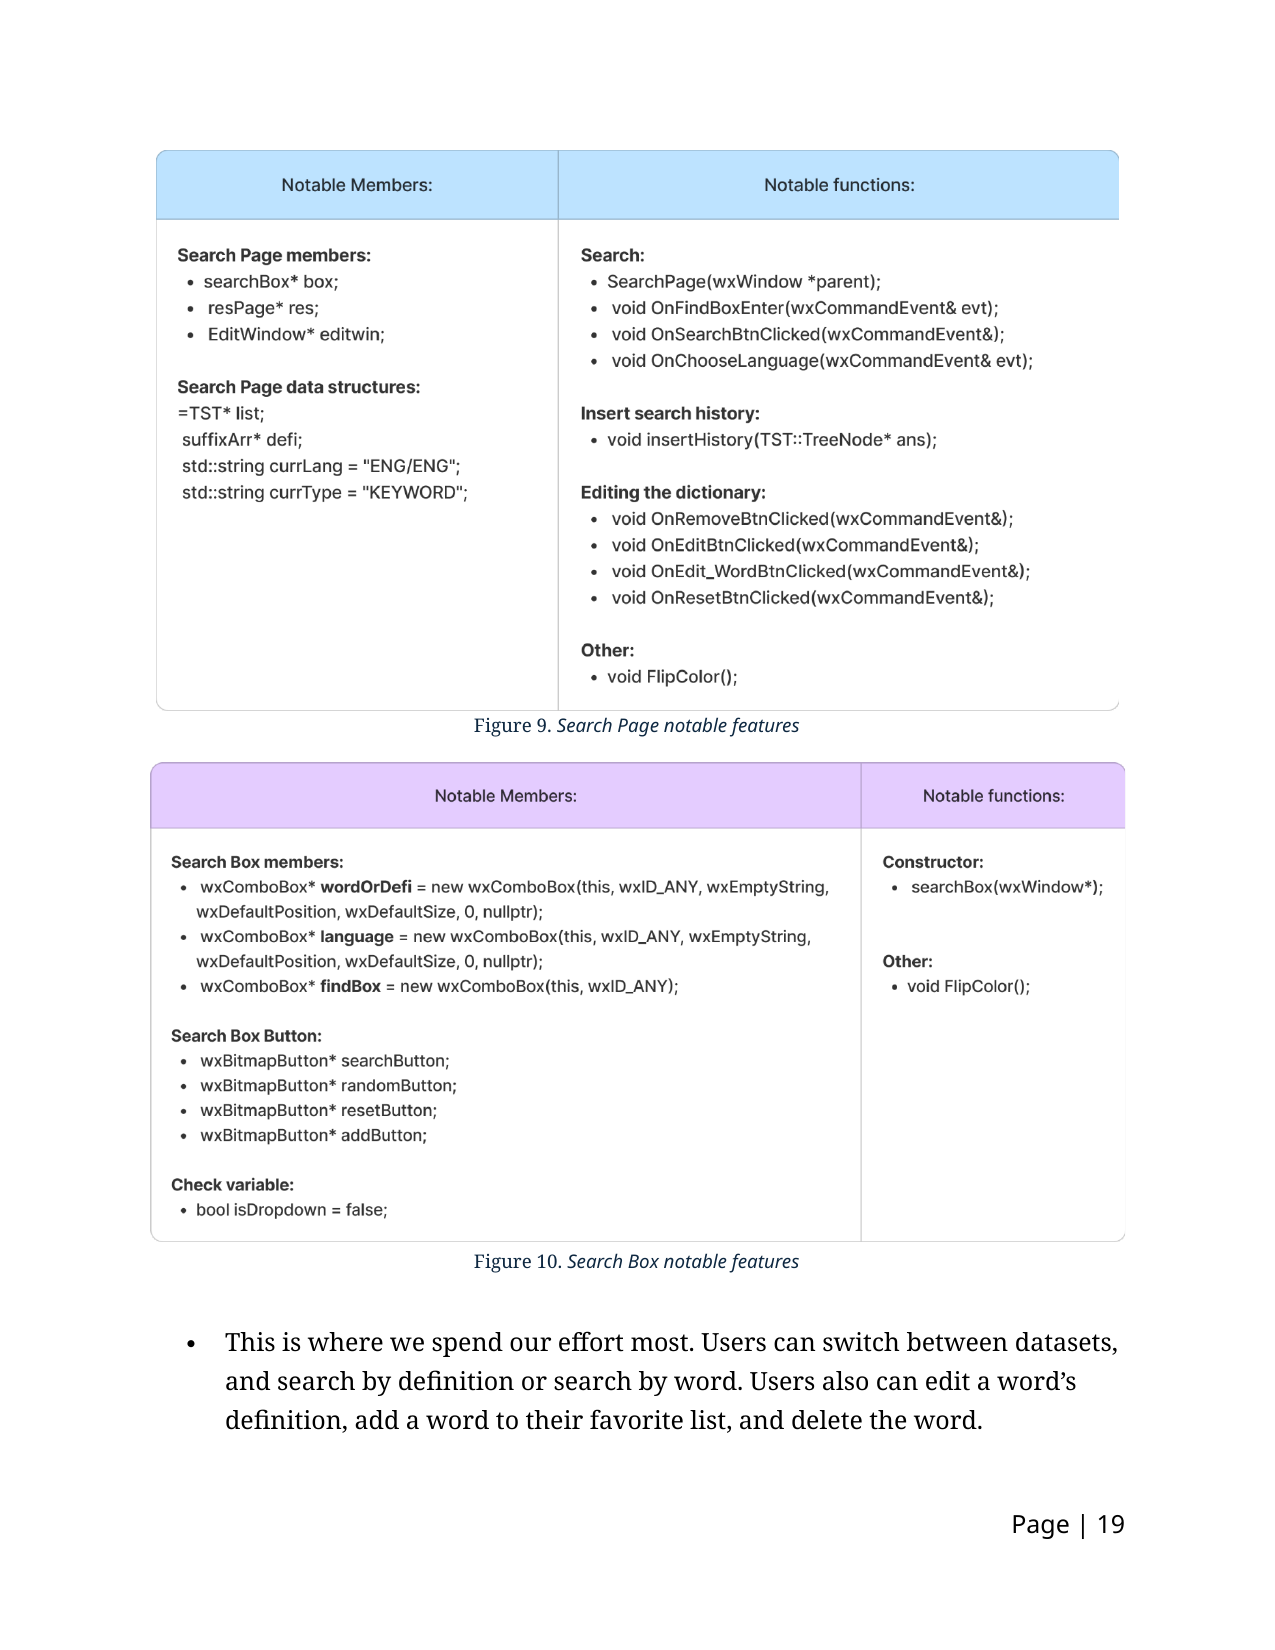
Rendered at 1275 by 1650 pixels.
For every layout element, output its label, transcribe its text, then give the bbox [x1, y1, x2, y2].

picture [150, 762, 1125, 1242]
picture [156, 150, 1119, 711]
list This is where we spend our effort most. Users can switch between datasets, and search by definition or search by word. Users also can edit a word’s definition, add a word to their favorite list, and delete the word. [187, 1324, 1125, 1437]
